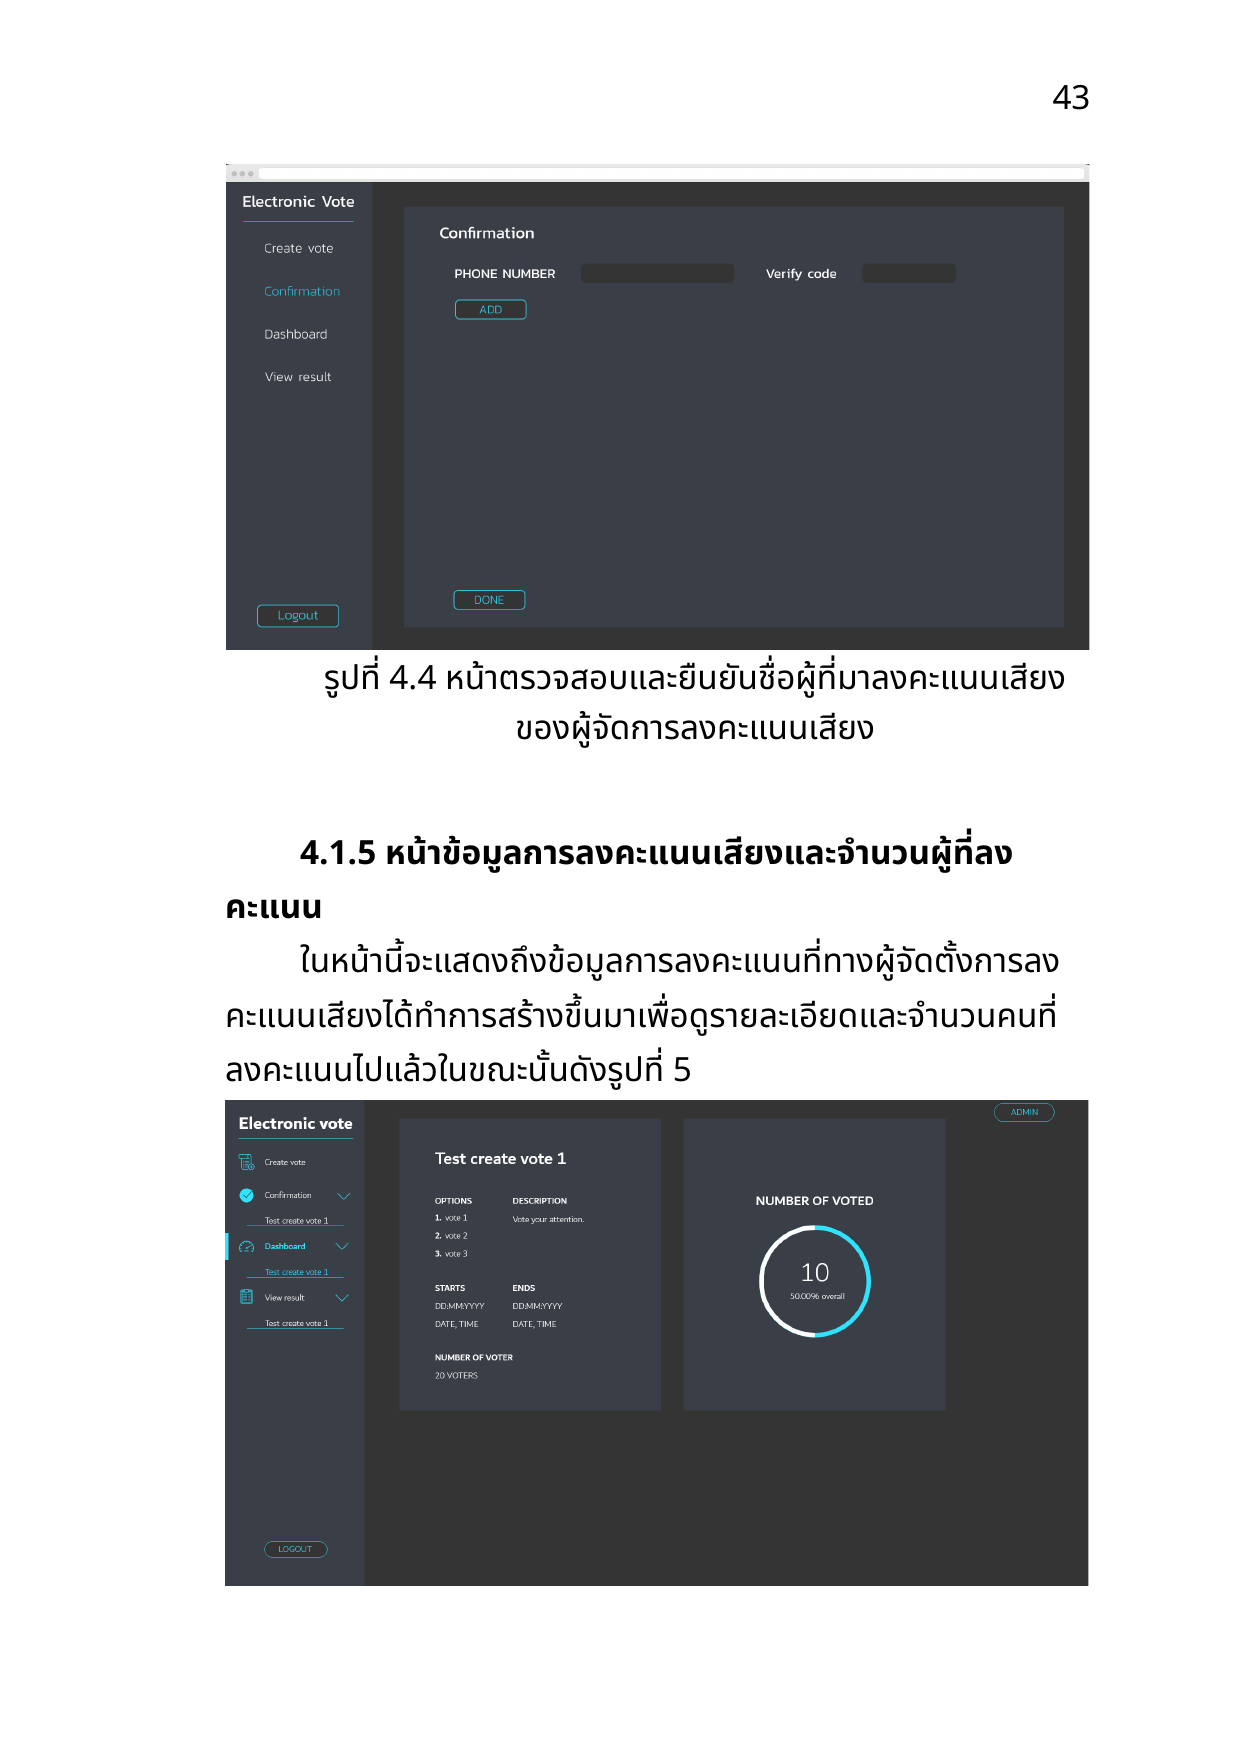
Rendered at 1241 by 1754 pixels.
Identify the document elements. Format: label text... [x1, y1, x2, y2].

text ในหน้านี้จะแสดงถึงข้อมูลการลงคะแนนที่ทางผู้จัดตั้งการลงคะแนนเสียงได้ทำการสร้างขึ้นมาเพื่อดูรายละเอียดและจำนวนคนที่ลงคะแนนไปแล้วในขณะนั้นดังรูปที่ 5 [225, 937, 1090, 1097]
subtitle 4.1.5 หน้าข้อมูลการลงคะแนนเสียงและจำนวนผู้ที่ลงคะแนน [225, 828, 1090, 933]
picture [225, 1100, 1089, 1586]
text รูปที่ 4.4 หน้าตรวจสอบและยืนยันชื่อผู้ที่มาลงคะแนนเสียงของผู้จัดการลงคะแนนเสียง [300, 653, 1090, 754]
picture [226, 164, 1090, 650]
